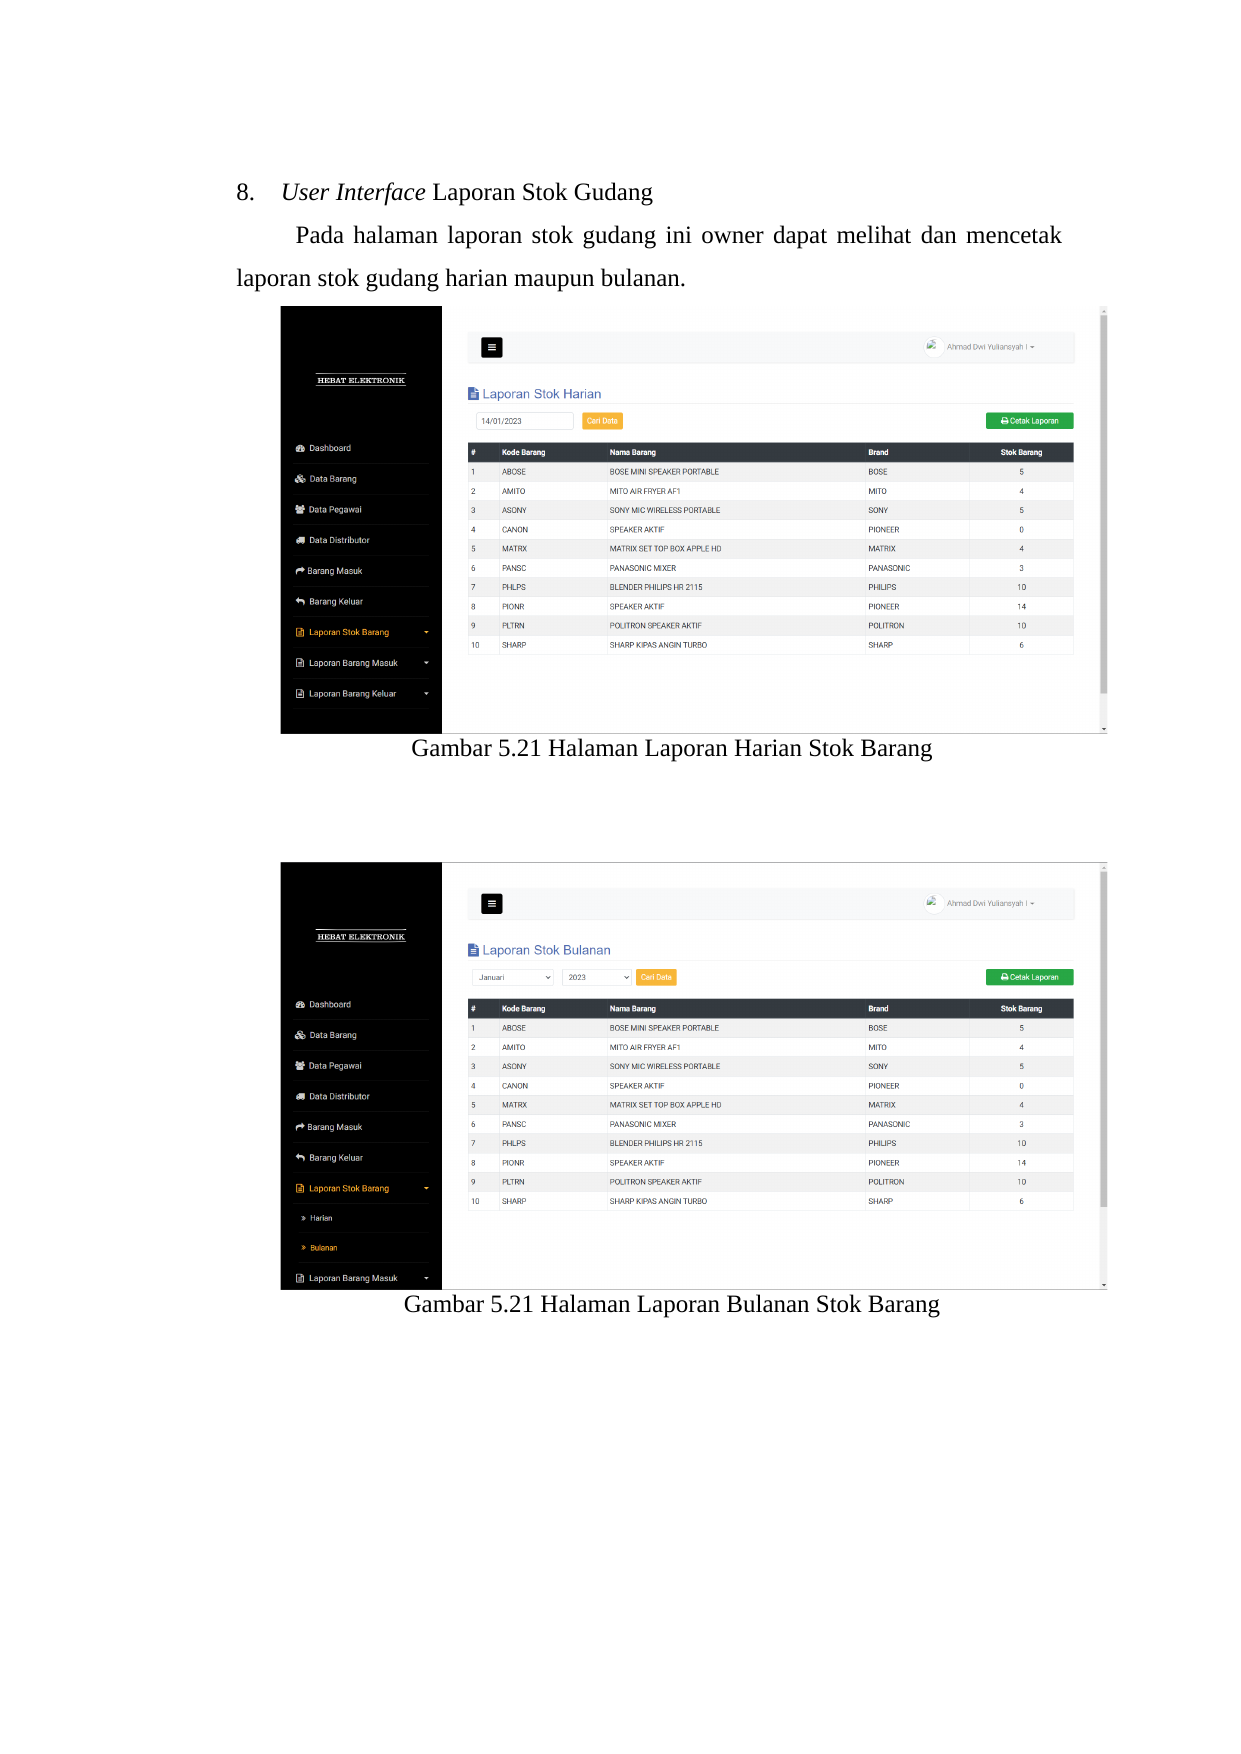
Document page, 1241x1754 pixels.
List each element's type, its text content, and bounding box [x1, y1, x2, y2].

list Gambar 5.21 Halaman Laporan Harian Stok Barang [281, 734, 1063, 762]
picture [280, 306, 1108, 734]
list User Interface Laporan Stok Gudang [236, 177, 1063, 206]
list Gambar 5.21 Halaman Laporan Bulanan Stok Barang [281, 1290, 1063, 1318]
picture [280, 862, 1108, 1290]
list Pada halaman laporan stok gudang ini owner dapat melihat dan mencetak laporan stok gudang harian maupun bulanan. [236, 220, 1063, 292]
